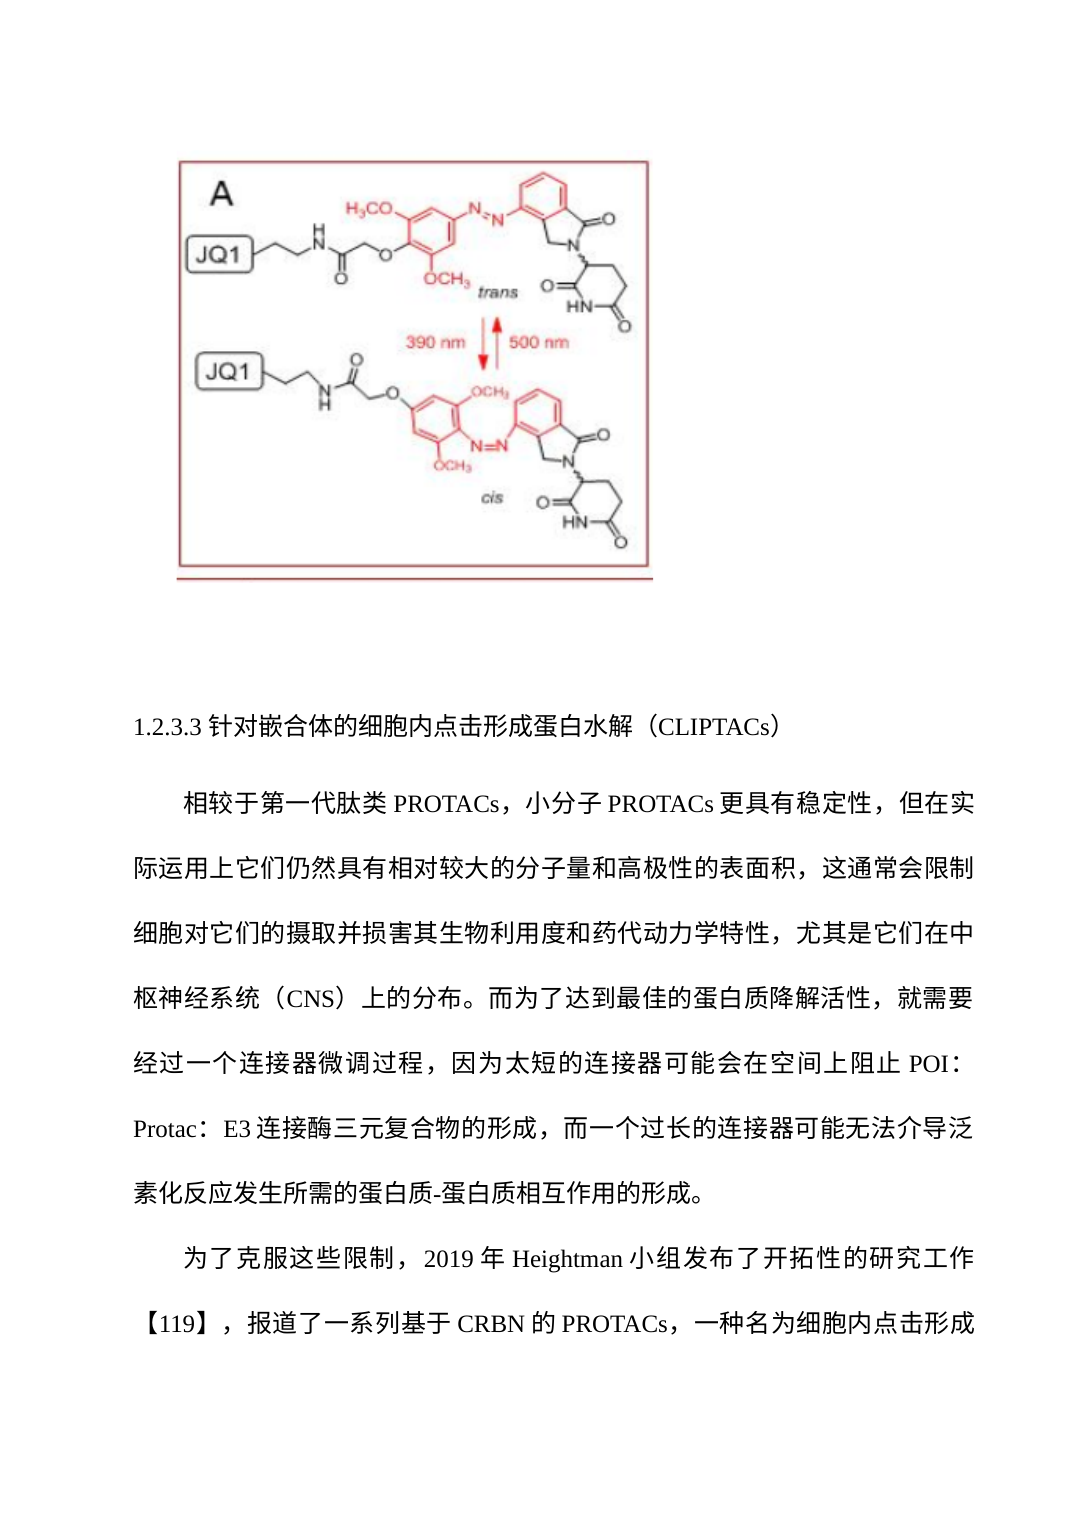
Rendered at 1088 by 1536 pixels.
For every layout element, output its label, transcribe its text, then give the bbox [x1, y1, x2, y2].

text 相较于第一代肽类PROTACs，小分子PROTACs更具有稳定性，但在实际运用上它们仍然具有相对较大的分子量和高极性的表面积，这通常会限制细胞对它们的摄取并损害其生物利用度和药代动力学特性，尤其是它们在中枢神经系统（CNS）上的分布。而为了达到最佳的蛋白质降解活性，就需要经过一个连接器微调过程，因为太短的连接器可能会在空间上阻止POI：Protac：E3连接酶三元复合物的形成，而一个过长的连接器可能无法介导泛素化反应发生所需的蛋白质-蛋白质相互作用的形成。 [133, 769, 975, 1224]
picture [176, 150, 654, 583]
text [133, 1224, 975, 1354]
text 1.2.3.3 针对嵌合体的细胞内点击形成蛋白水解（CLIPTACs） [133, 692, 975, 757]
